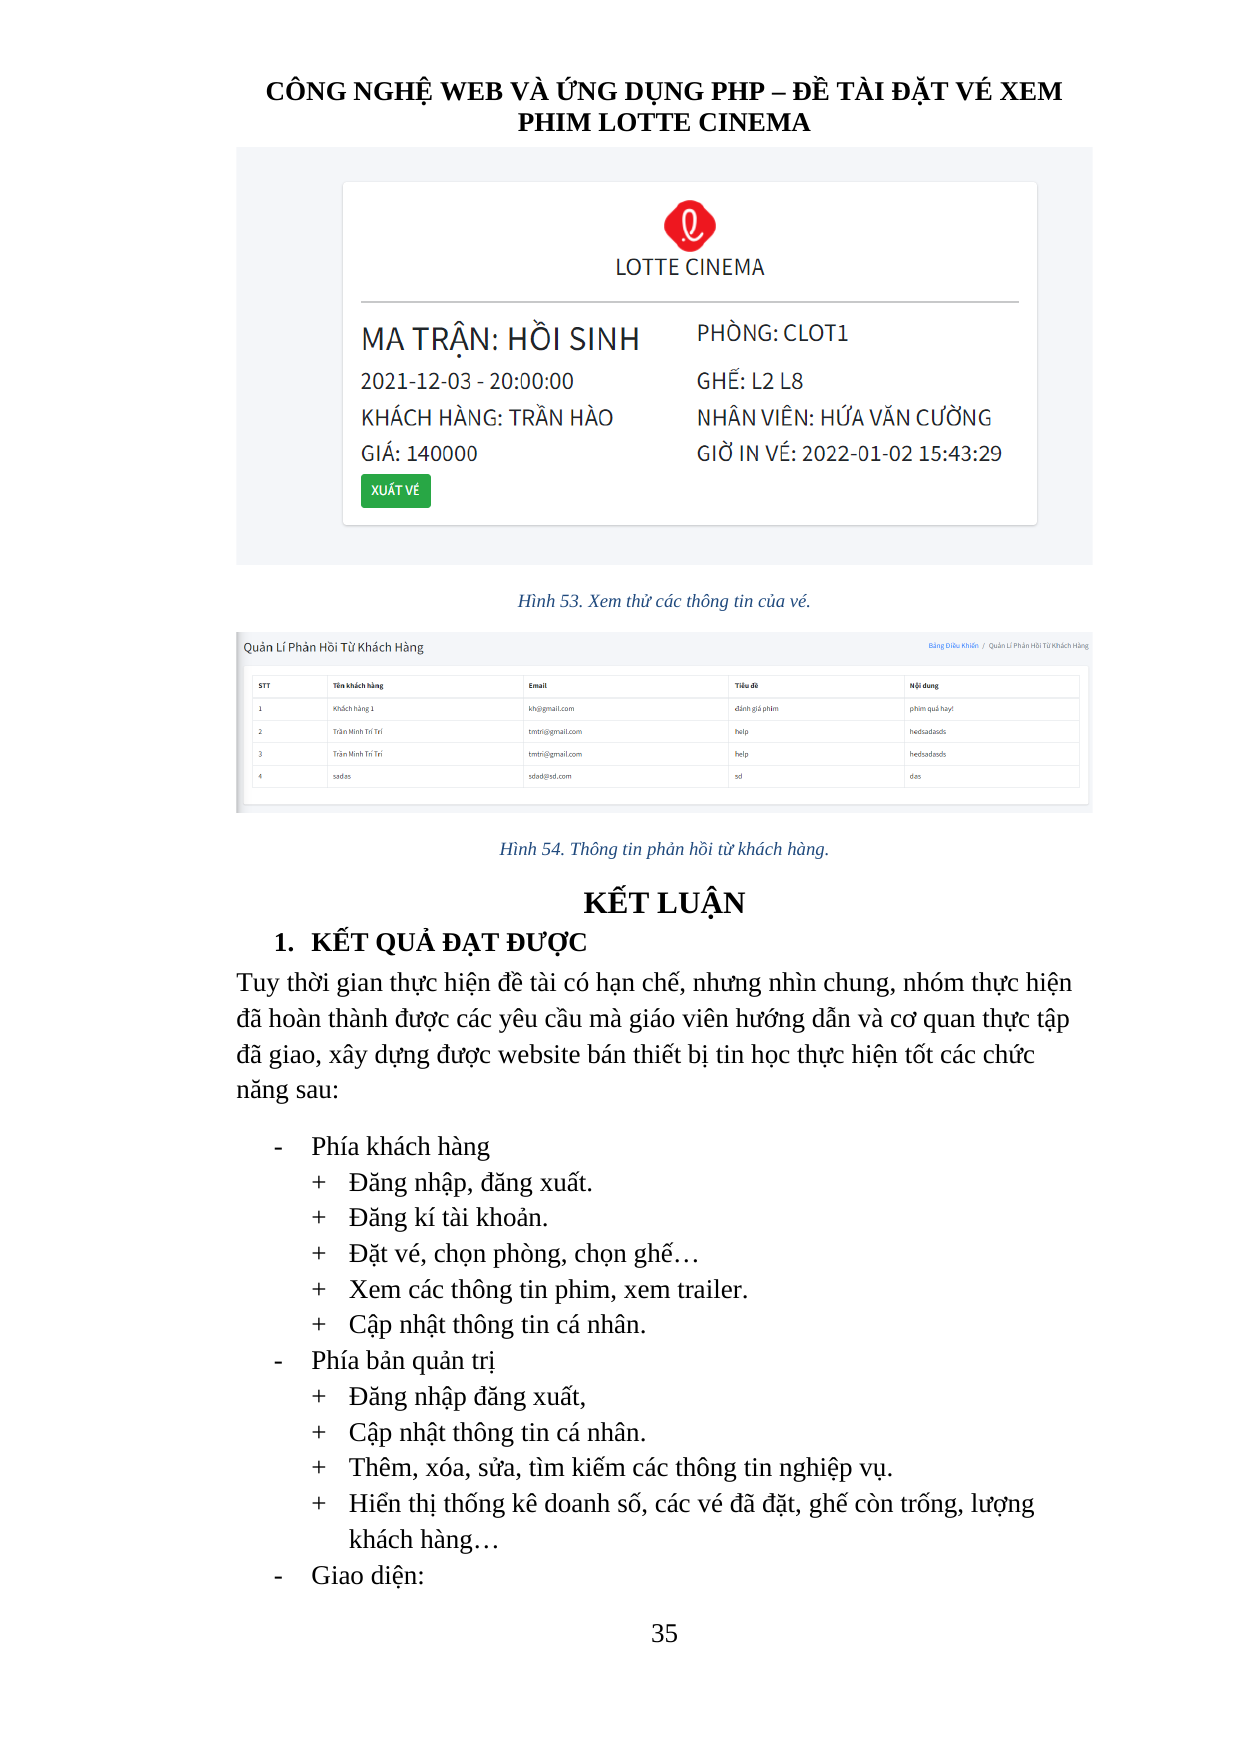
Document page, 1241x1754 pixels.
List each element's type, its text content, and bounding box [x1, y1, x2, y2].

subtitle KẾT LUẬN [236, 884, 1092, 921]
list Xem các thông tin phim, xem trailer. [311, 1273, 1092, 1304]
text Tuy thời gian thực hiện đề tài có hạn chế, nhưng nhìn chung, nhóm thực hiện đã hoàn thành được các yêu cầu mà giáo viên hướng dẫn và cơ quan thực tập đã giao, xây dựng được website bán thiết bị tin học thực hiện tốt các chức năng sau: [236, 966, 1092, 1104]
list Đăng kí tài khoản. [311, 1201, 1092, 1233]
list Cập nhật thông tin cá nhân. [311, 1309, 1092, 1340]
list Thêm, xóa, sửa, tìm kiếm các thông tin nghiệp vụ. [311, 1452, 1092, 1483]
picture [236, 147, 1093, 565]
list Cập nhật thông tin cá nhân. [311, 1416, 1092, 1447]
list Đăng nhập đăng xuất, [311, 1380, 1092, 1411]
subtitle KẾT QUẢ ĐẠT ĐƯỢC [274, 926, 1092, 957]
list Đặt vé, chọn phòng, chọn ghế… [311, 1237, 1092, 1268]
list Phía bản quản trị [274, 1344, 1092, 1376]
list Giao diện: [274, 1559, 1092, 1590]
list Đăng nhập, đăng xuất. [311, 1166, 1092, 1197]
list Phía khách hàng [274, 1130, 1092, 1161]
picture [236, 632, 1093, 813]
list Hiển thị thống kê doanh số, các vé đã đặt, ghế còn trống, lượng khách hàng… [311, 1487, 1092, 1554]
